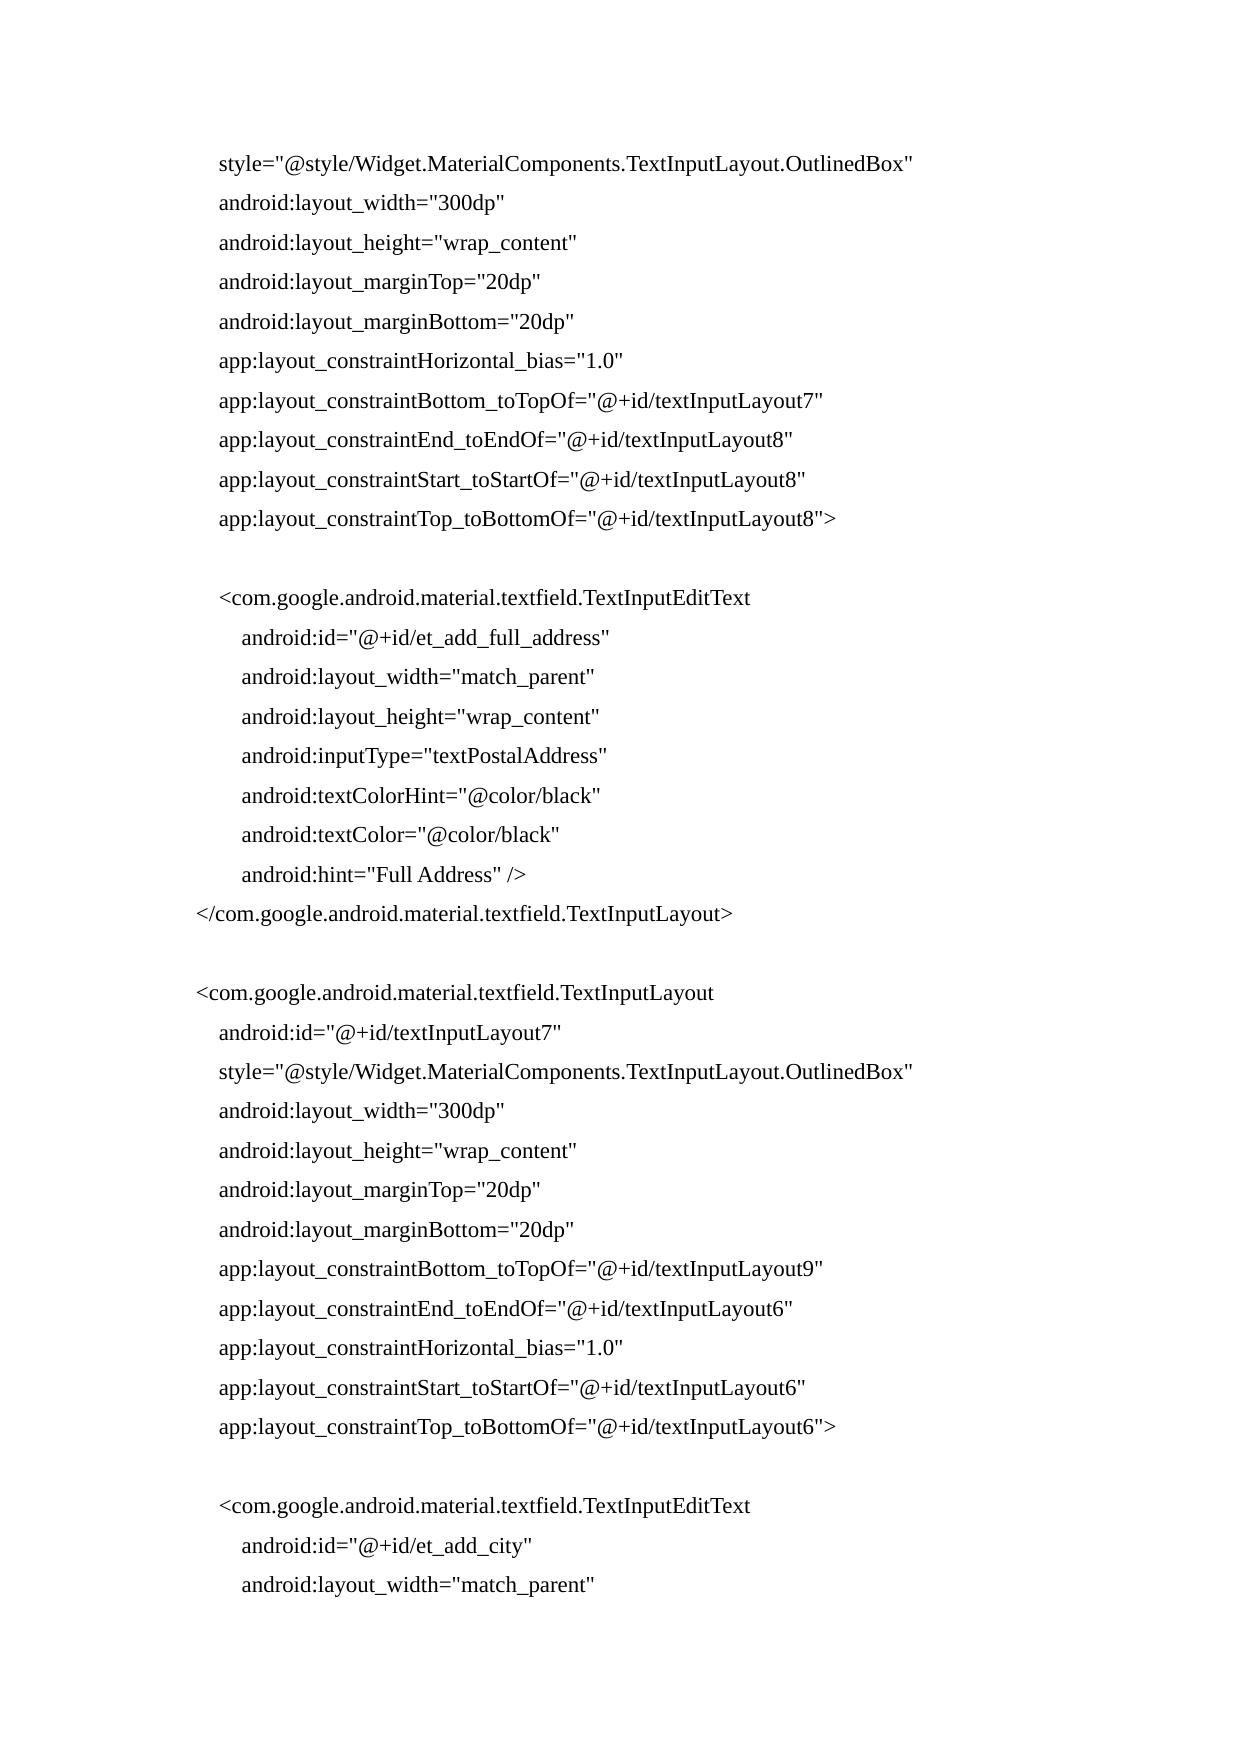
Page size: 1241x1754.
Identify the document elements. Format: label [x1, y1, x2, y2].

text [150, 150, 1090, 1598]
